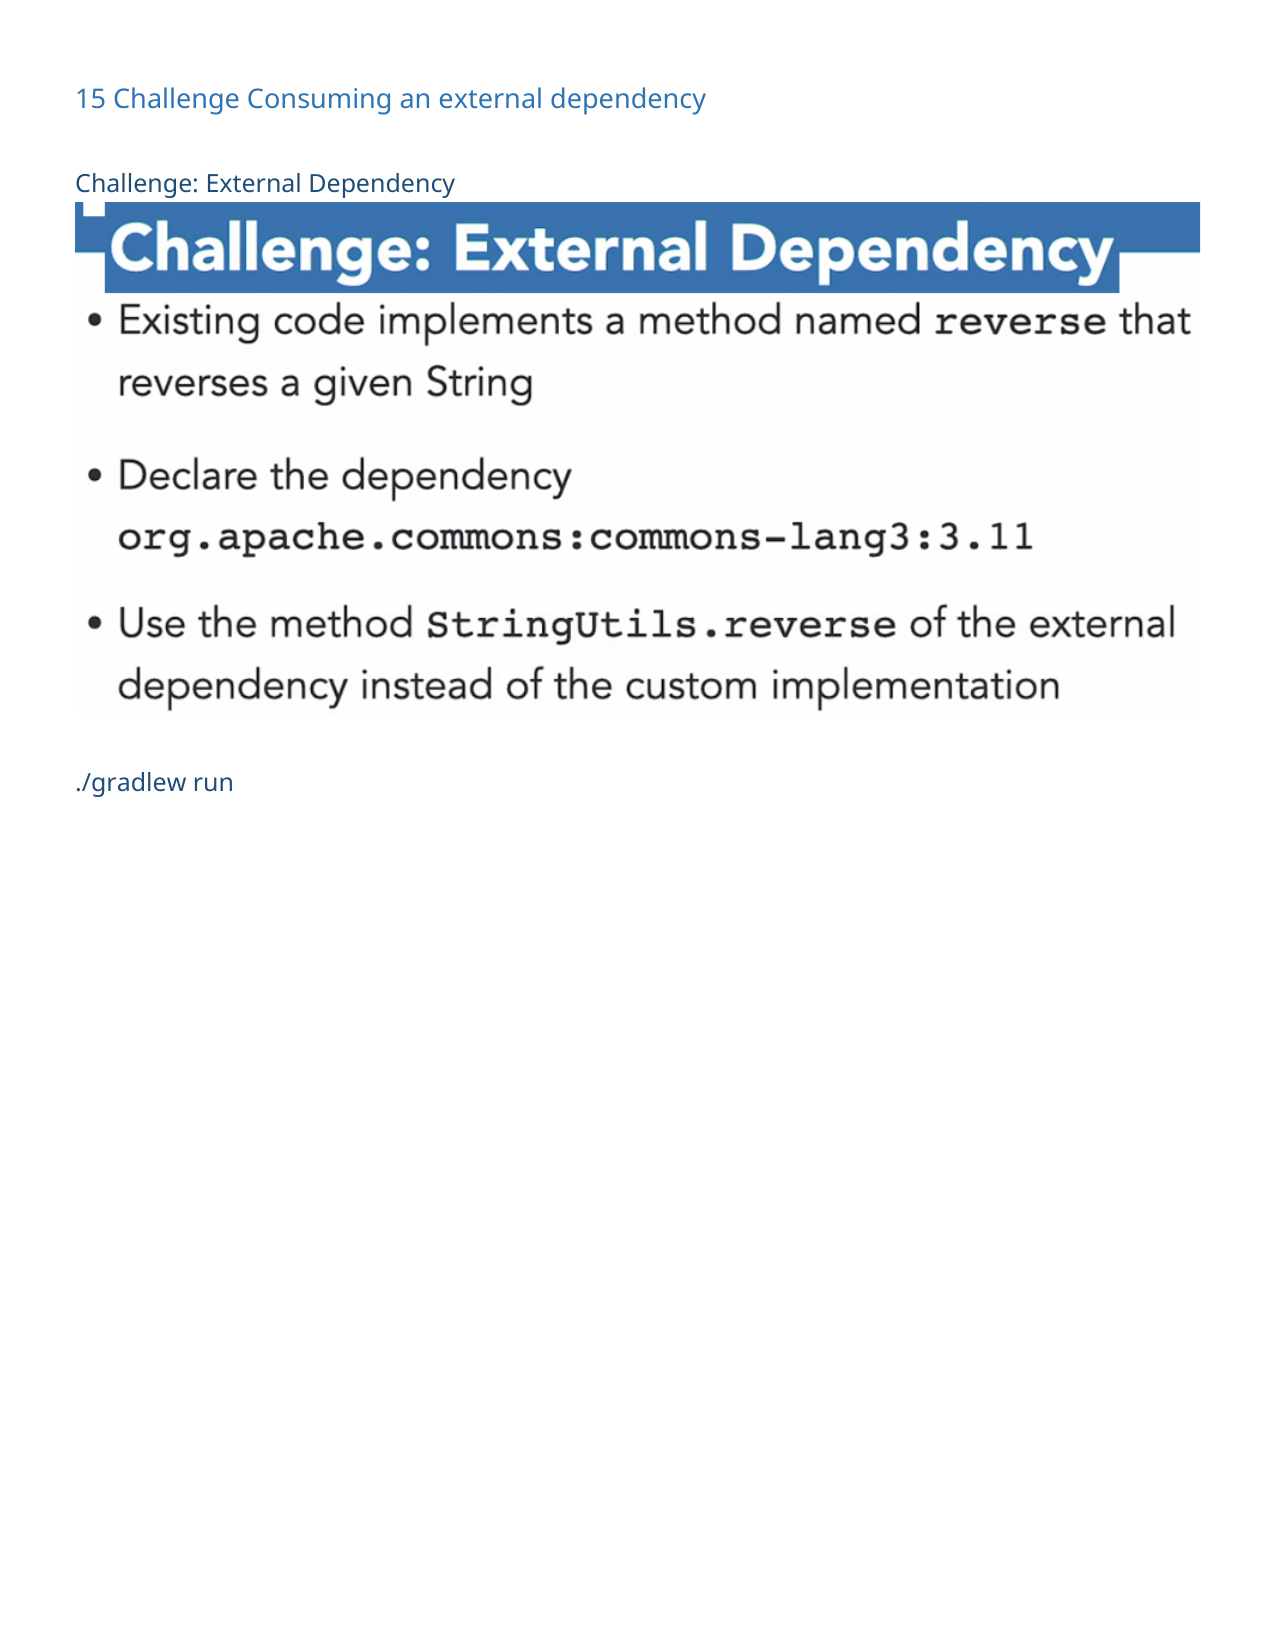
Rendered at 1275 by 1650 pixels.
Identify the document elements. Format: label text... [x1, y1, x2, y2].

subtitle Challenge: External Dependency [75, 166, 1200, 200]
subtitle ./gradlew run [75, 765, 1200, 799]
picture [75, 202, 1200, 714]
subtitle 15 Challenge Consuming an external dependency [75, 79, 1200, 116]
